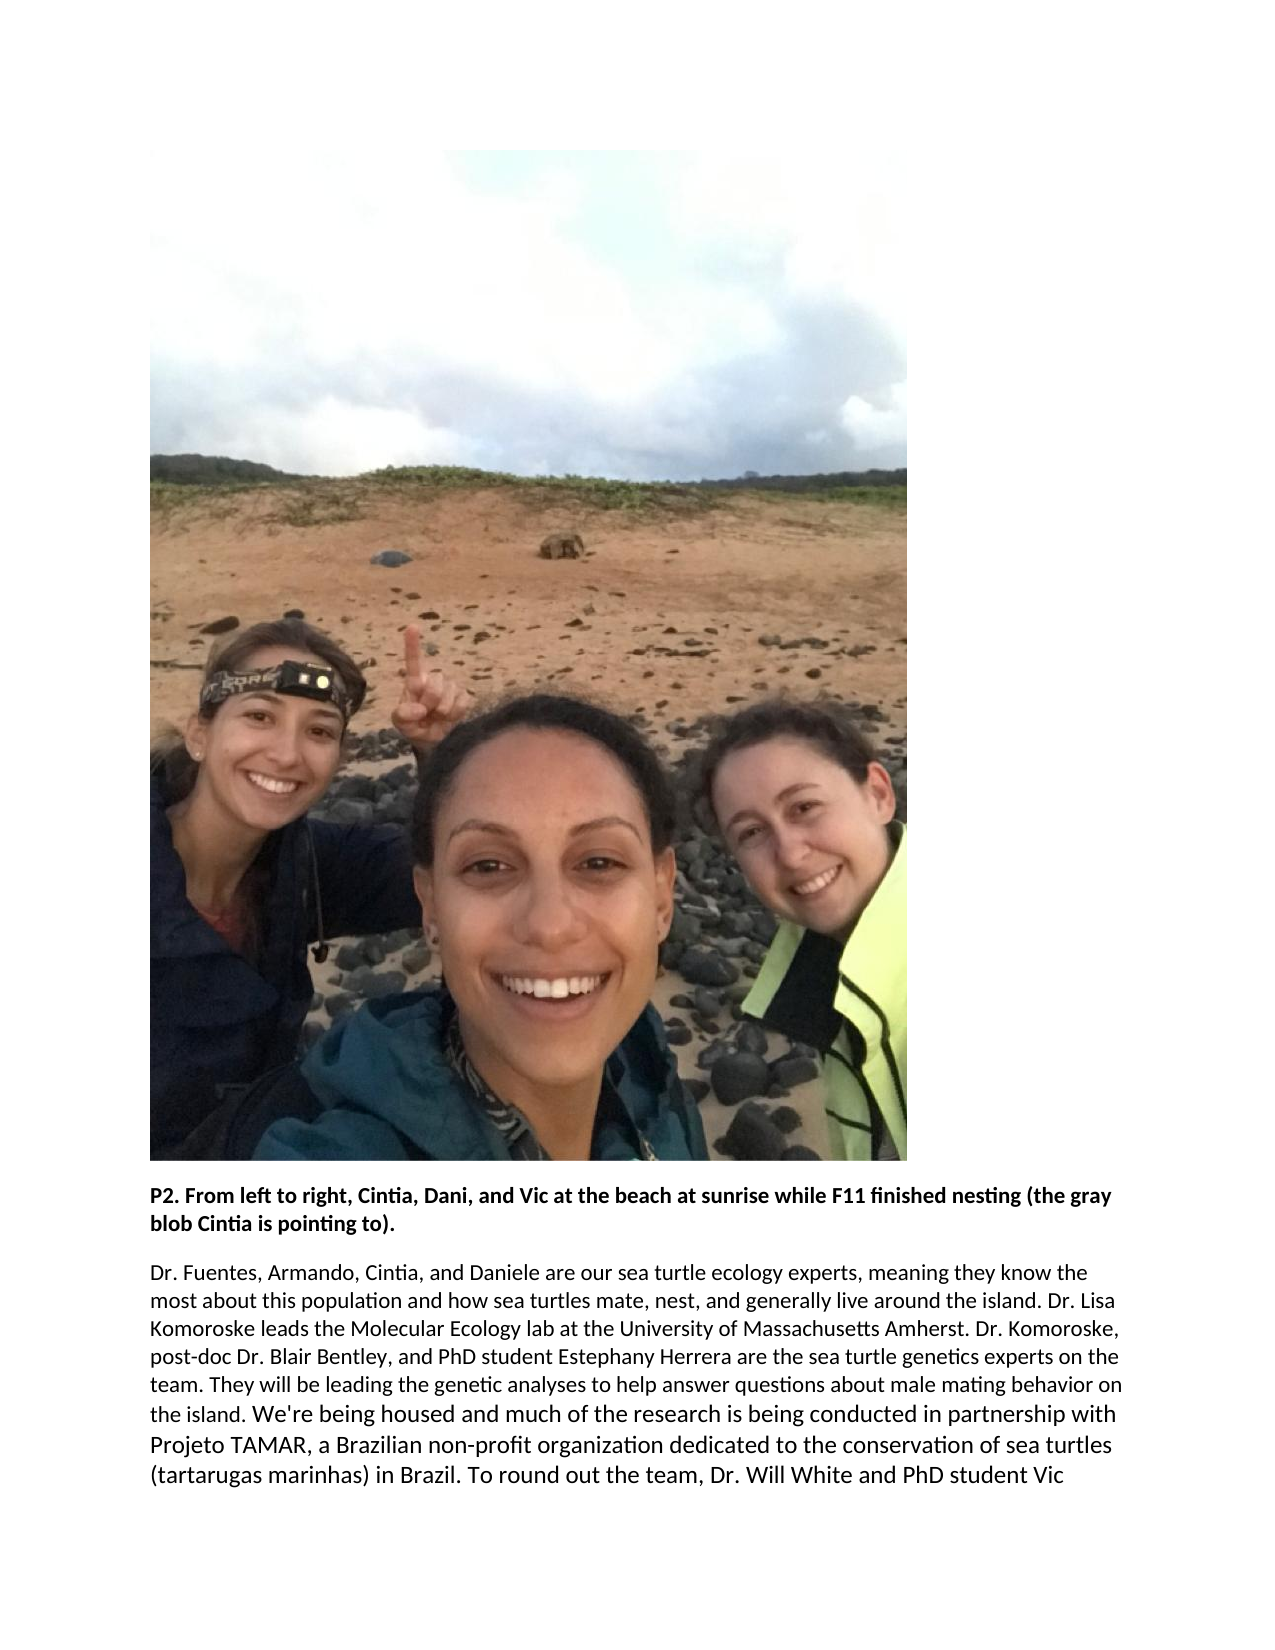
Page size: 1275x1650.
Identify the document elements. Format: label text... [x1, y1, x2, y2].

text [150, 1258, 1125, 1490]
picture [150, 150, 907, 1161]
text P2. From left to right, Cintia, Dani, and Vic at the beach at sunrise while F11 finished nesting (the gray blob Cintia is pointing to). [150, 1181, 1125, 1237]
